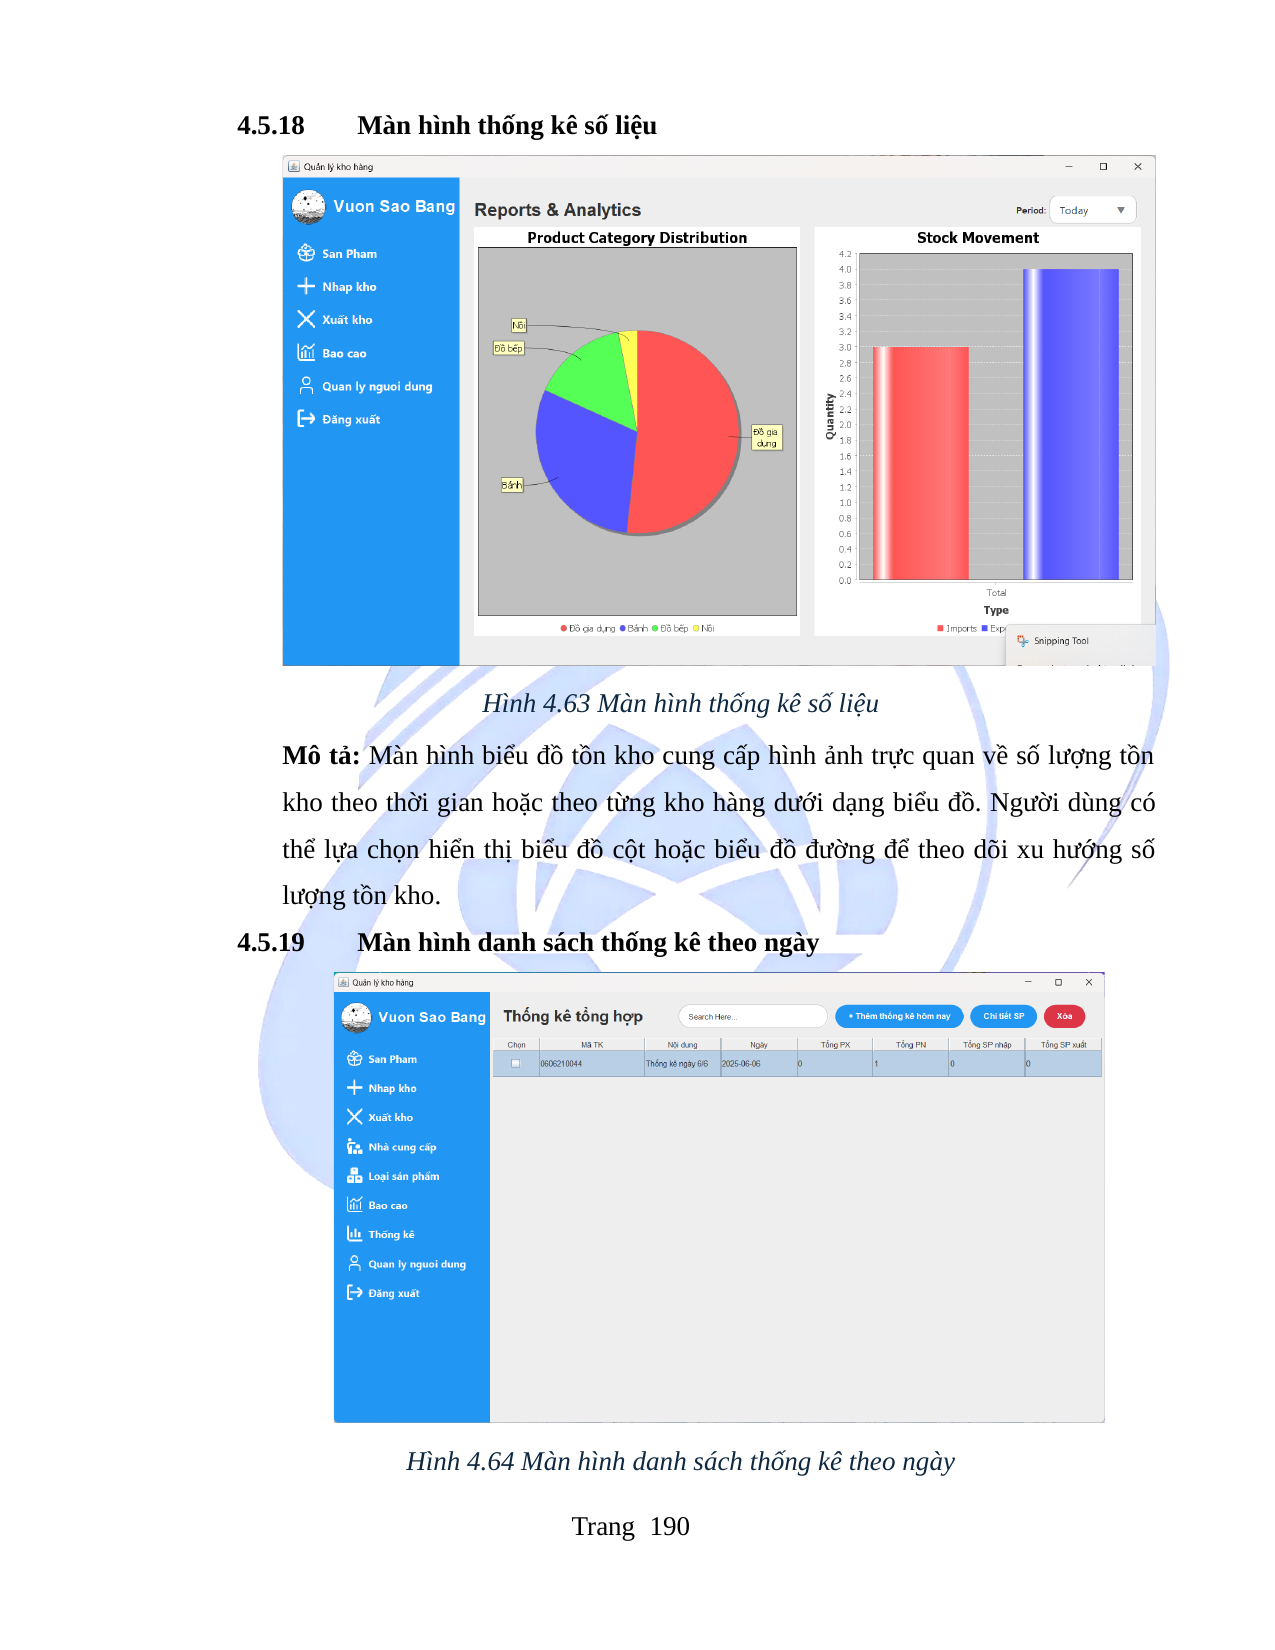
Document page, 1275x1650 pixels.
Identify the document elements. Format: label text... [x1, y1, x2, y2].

subtitle Màn hình danh sách thống kê theo ngày [237, 926, 1156, 957]
picture [282, 155, 1156, 666]
subtitle Phương pháp xác nhận phạm vi [216, 478, 1192, 1230]
subtitle Màn hình thống kê số liệu [237, 109, 1156, 140]
picture [333, 972, 1105, 1423]
text Mô tả: Màn hình biểu đồ tồn kho cung cấp hình ảnh trực quan về số lượng tồn kho theo thời gian hoặc theo từng kho hàng dưới dạng biểu đồ. Người dùng có thể lựa chọn hiển thị biểu đồ cột hoặc biểu đồ đường để theo dõi xu hướng số lượng tồn kho. [282, 739, 1156, 911]
